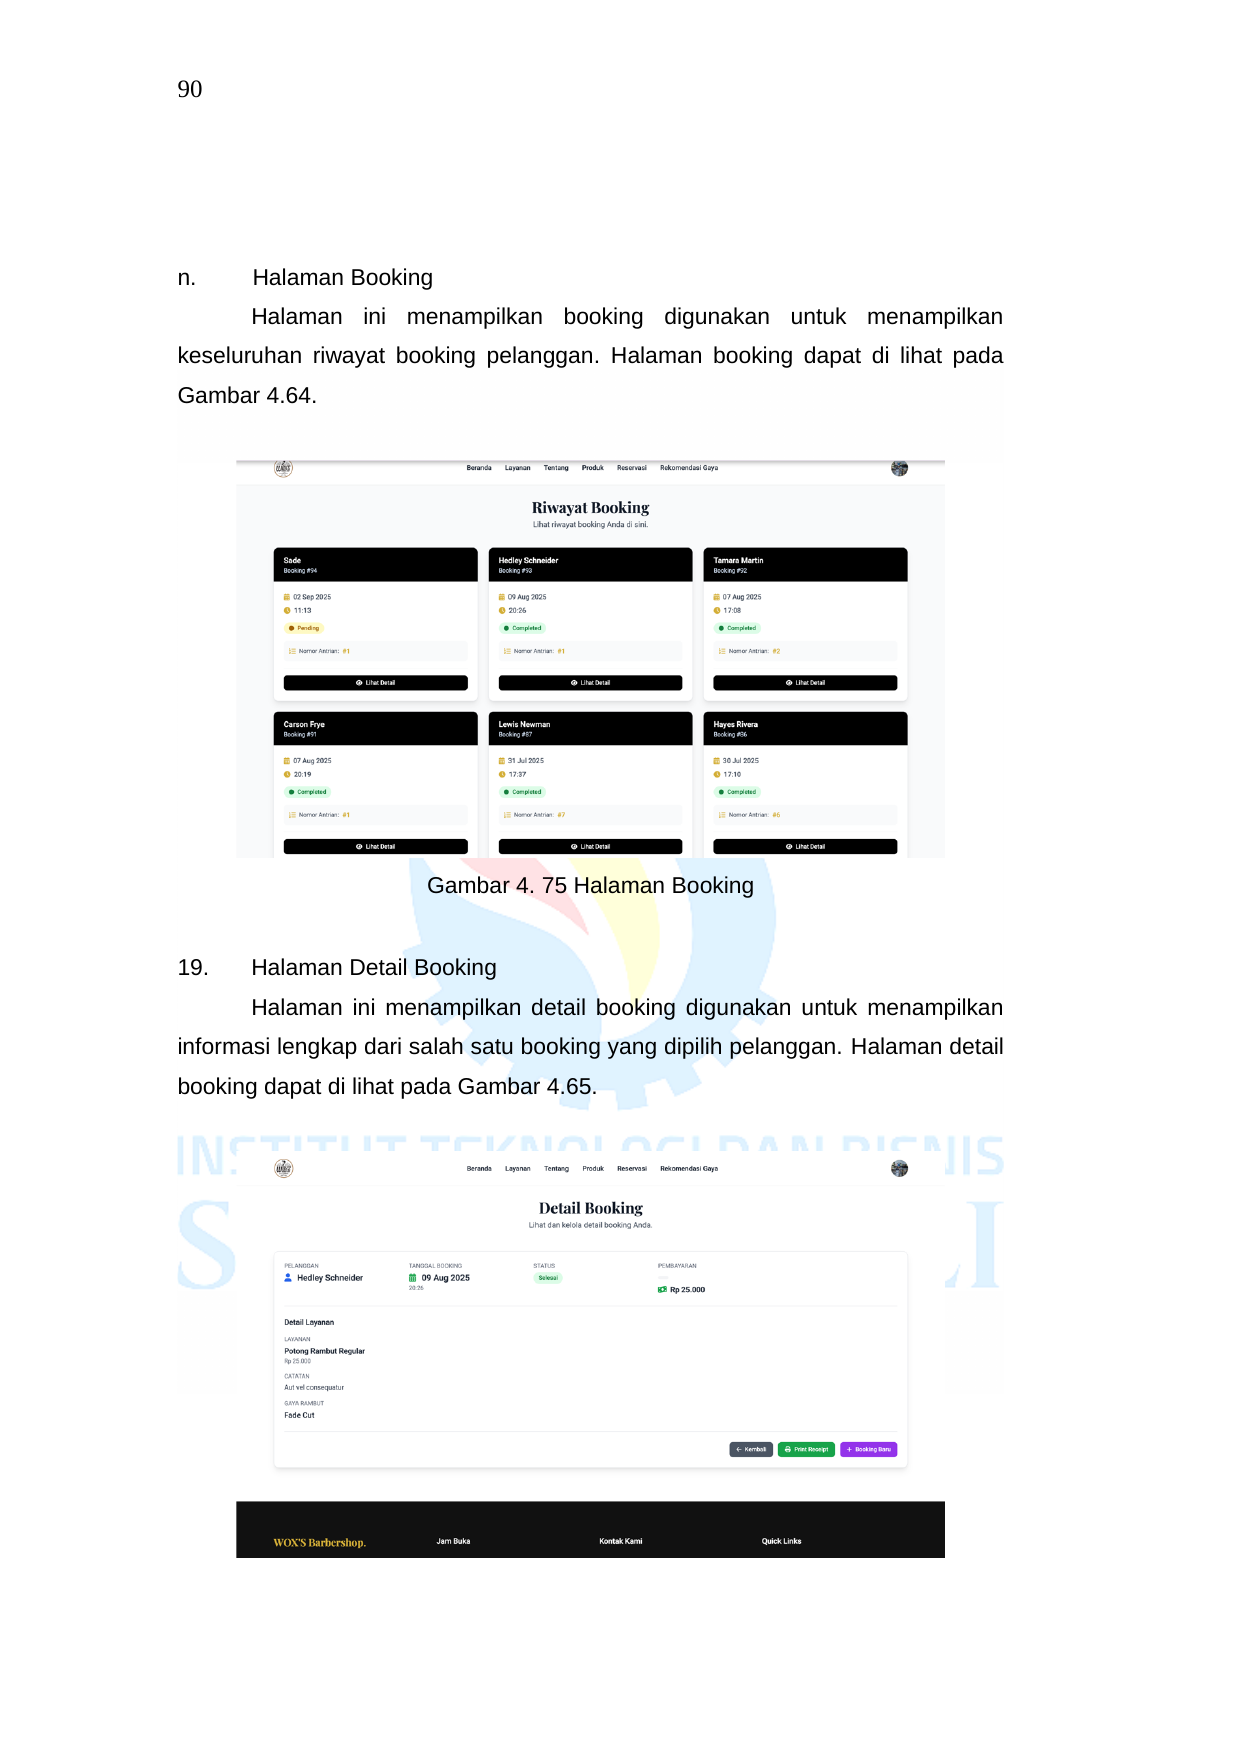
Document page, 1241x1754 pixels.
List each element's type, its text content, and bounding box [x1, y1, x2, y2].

picture [236, 460, 945, 858]
text Halaman ini menampilkan booking digunakan untuk menampilkan keseluruhan riwayat booking pelanggan. Halaman booking dapat di lihat pada Gambar 4.64. [177, 303, 1004, 408]
text Halaman ini menampilkan detail booking digunakan untuk menampilkan informasi lengkap dari salah satu booking yang dipilih pelanggan. Halaman detail booking dapat di lihat pada Gambar 4.65. [177, 994, 1004, 1099]
picture [236, 1151, 945, 1558]
text Gambar 4. 75 Halaman Booking [177, 872, 1004, 898]
list Halaman Booking [177, 263, 1004, 290]
list Halaman Detail Booking [177, 954, 1004, 981]
